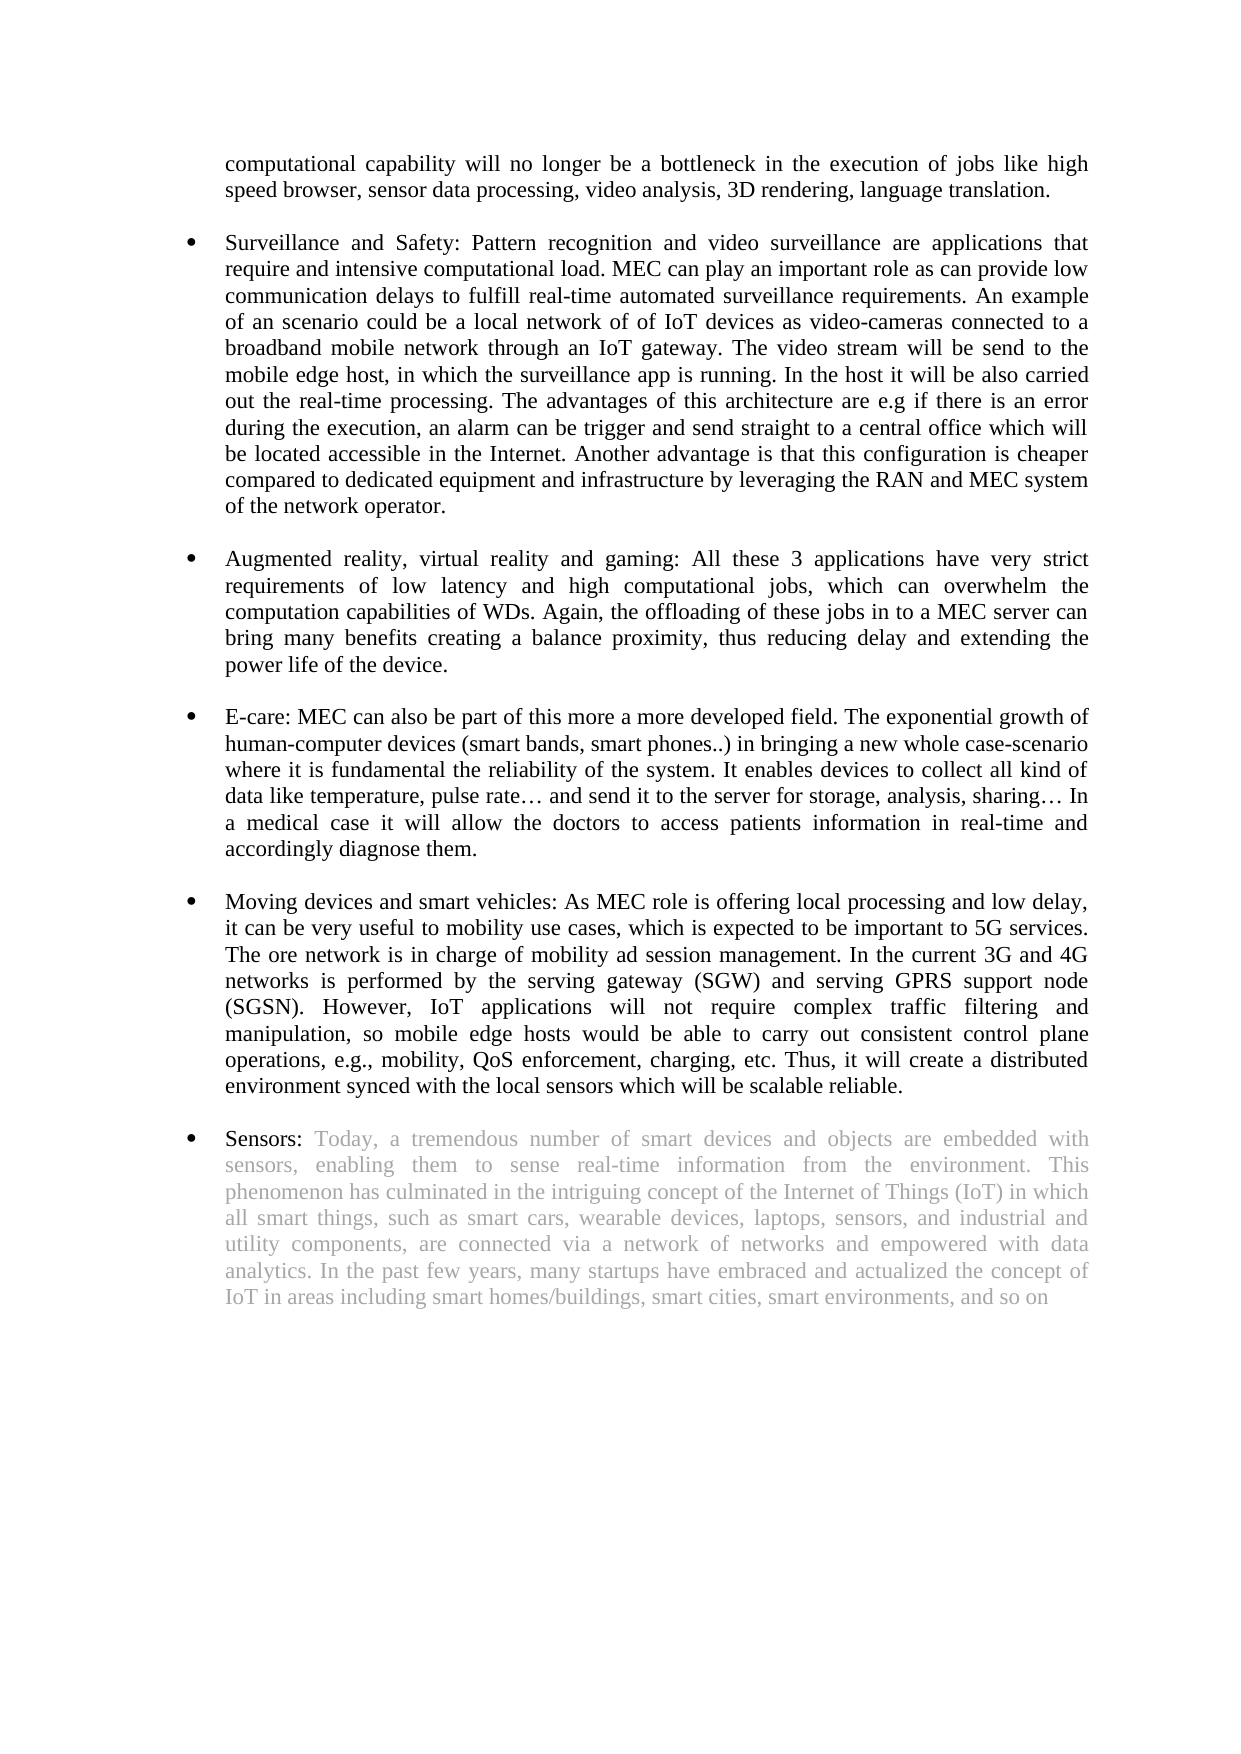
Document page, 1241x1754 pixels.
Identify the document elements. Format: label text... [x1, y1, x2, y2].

list Surveillance and Safety: Pattern recognition and video surveillance are applications that require and intensive computational load. MEC can play an important role as can provide low communication delays to fulfill real-time automated surveillance requirements. An example of an scenario could be a local network of of IoT devices as video-cameras connected to a broadband mobile network through an IoT gateway. The video stream will be send to the mobile edge host, in which the surveillance app is running. In the host it will be also carried out the real-time processing. The advantages of this architecture are e.g if there is an error during the execution, an alarm can be trigger and send straight to a central office which will be located accessible in the Internet. Another advantage is that this configuration is cheaper compared to dedicated equipment and infrastructure by leveraging the RAN and MEC system of the network operator. [187, 229, 1090, 519]
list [187, 150, 1090, 203]
list Moving devices and smart vehicles: As MEC role is offering local processing and low delay, it can be very useful to mobility use cases, which is expected to be important to 5G services. The ore network is in charge of mobility ad session management. In the current 3G and 4G networks is performed by the serving gateway (SGW) and serving GPRS support node (SGSN). However, IoT applications will not require complex traffic filtering and manipulation, so mobile edge hosts would be able to carry out consistent control plane operations, e.g., mobility, QoS enforcement, charging, etc. Thus, it will create a distributed environment synced with the local sensors which will be scalable reliable. [187, 888, 1090, 1099]
list E-care: MEC can also be part of this more a more developed field. The exponential growth of human-computer devices (smart bands, smart phones..) in bringing a new whole case-scenario where it is fundamental the reliability of the system. It enables devices to collect all kind of data like temperature, pulse rate… and send it to the server for storage, analysis, sharing… In a medical case it will allow the doctors to access patients information in real-time and accordingly diagnose them. [187, 703, 1090, 862]
list Sensors: Today, a tremendous number of smart devices and objects are embedded with sensors, enabling them to sense real-time information from the environment. This phenomenon has culminated in the intriguing concept of the Internet of Things (IoT) in which all smart things, such as smart cars, wearable devices, laptops, sensors, and industrial and utility components, are connected via a network of networks and empowered with data analytics. In the past few years, many startups have embraced and actualized the concept of IoT in areas including smart homes/buildings, smart cities, smart environments, and so on [187, 1125, 1090, 1309]
list Augmented reality, virtual reality and gaming: All these 3 applications have very strict requirements of low latency and high computational jobs, which can overwhelm the computation capabilities of WDs. Again, the offloading of these jobs in to a MEC server can bring many benefits creating a balance proximity, thus reducing delay and extending the power life of the device. [187, 545, 1090, 677]
